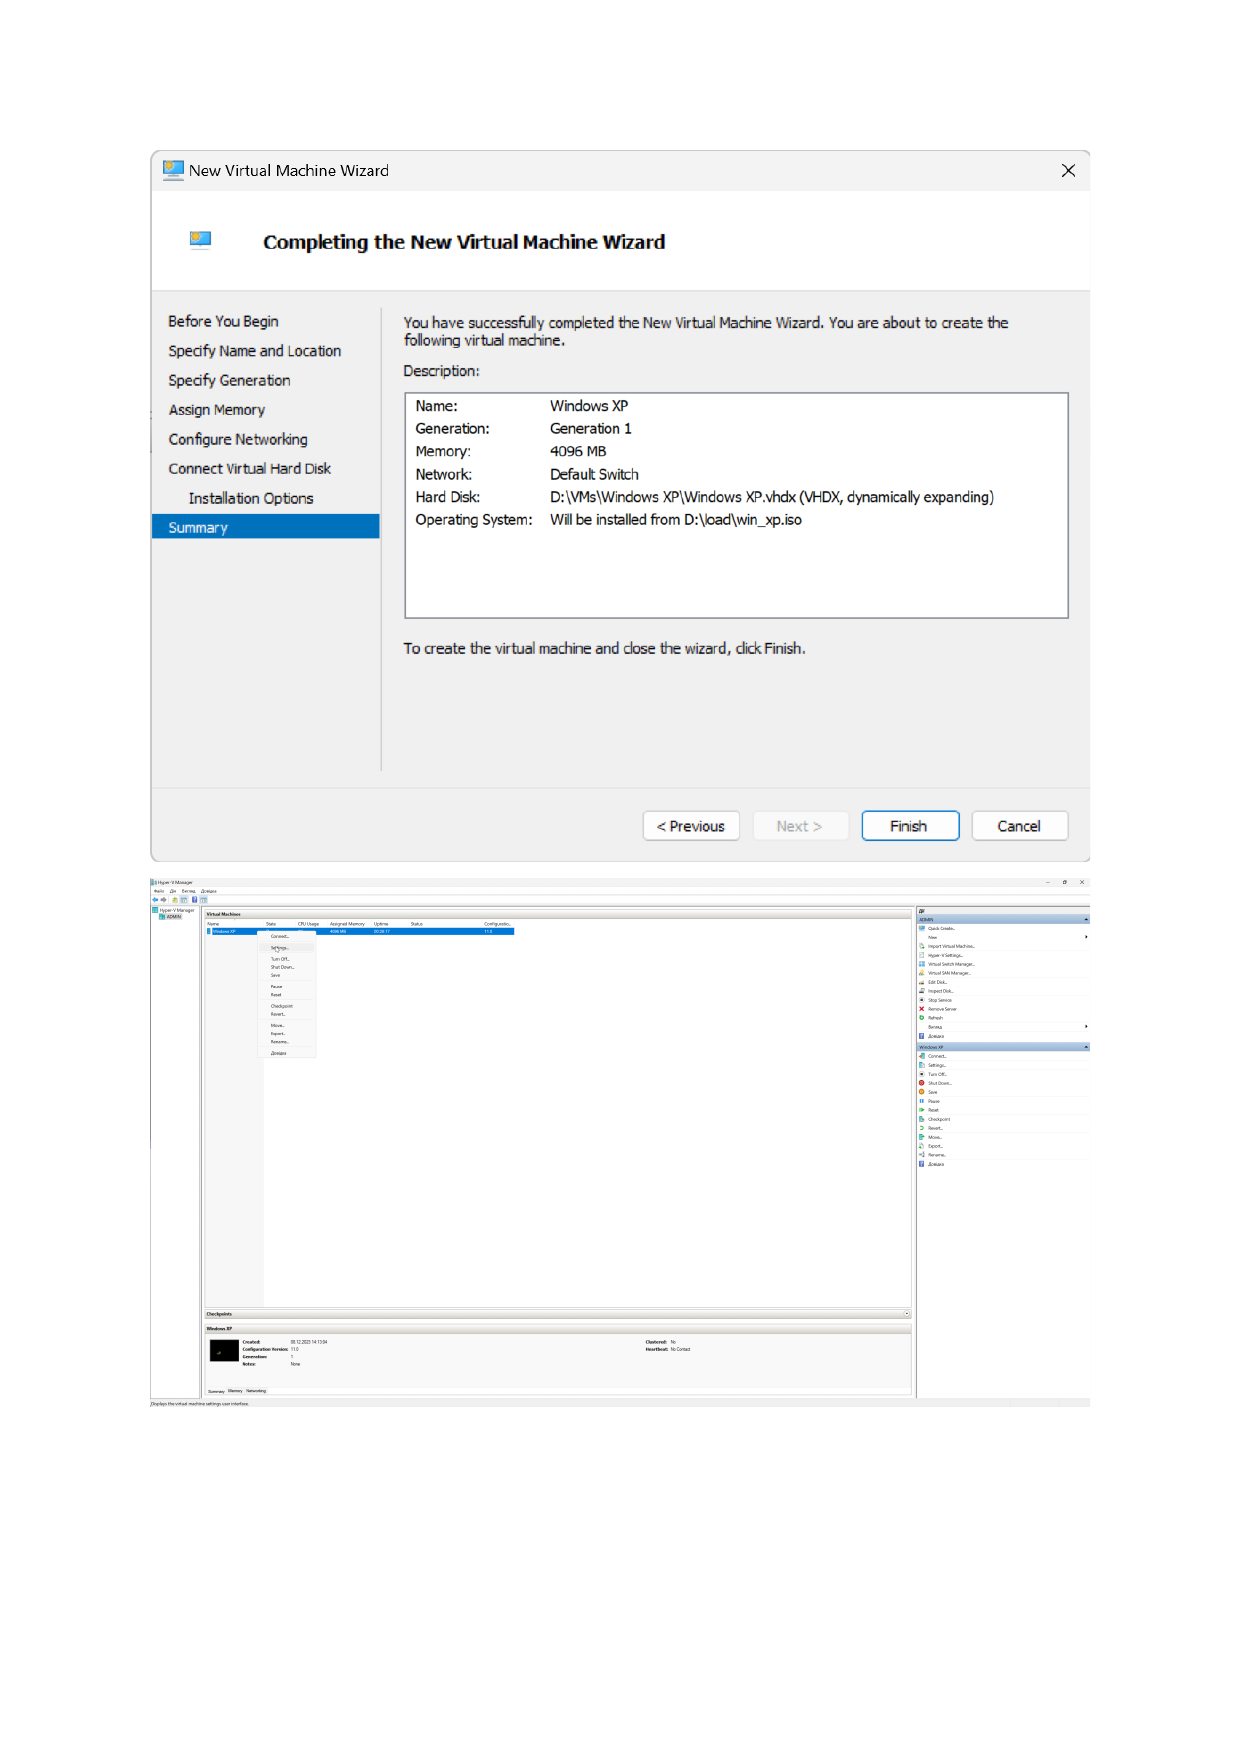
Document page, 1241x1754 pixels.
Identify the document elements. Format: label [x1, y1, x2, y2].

picture [150, 150, 1091, 862]
picture [150, 878, 1091, 1407]
